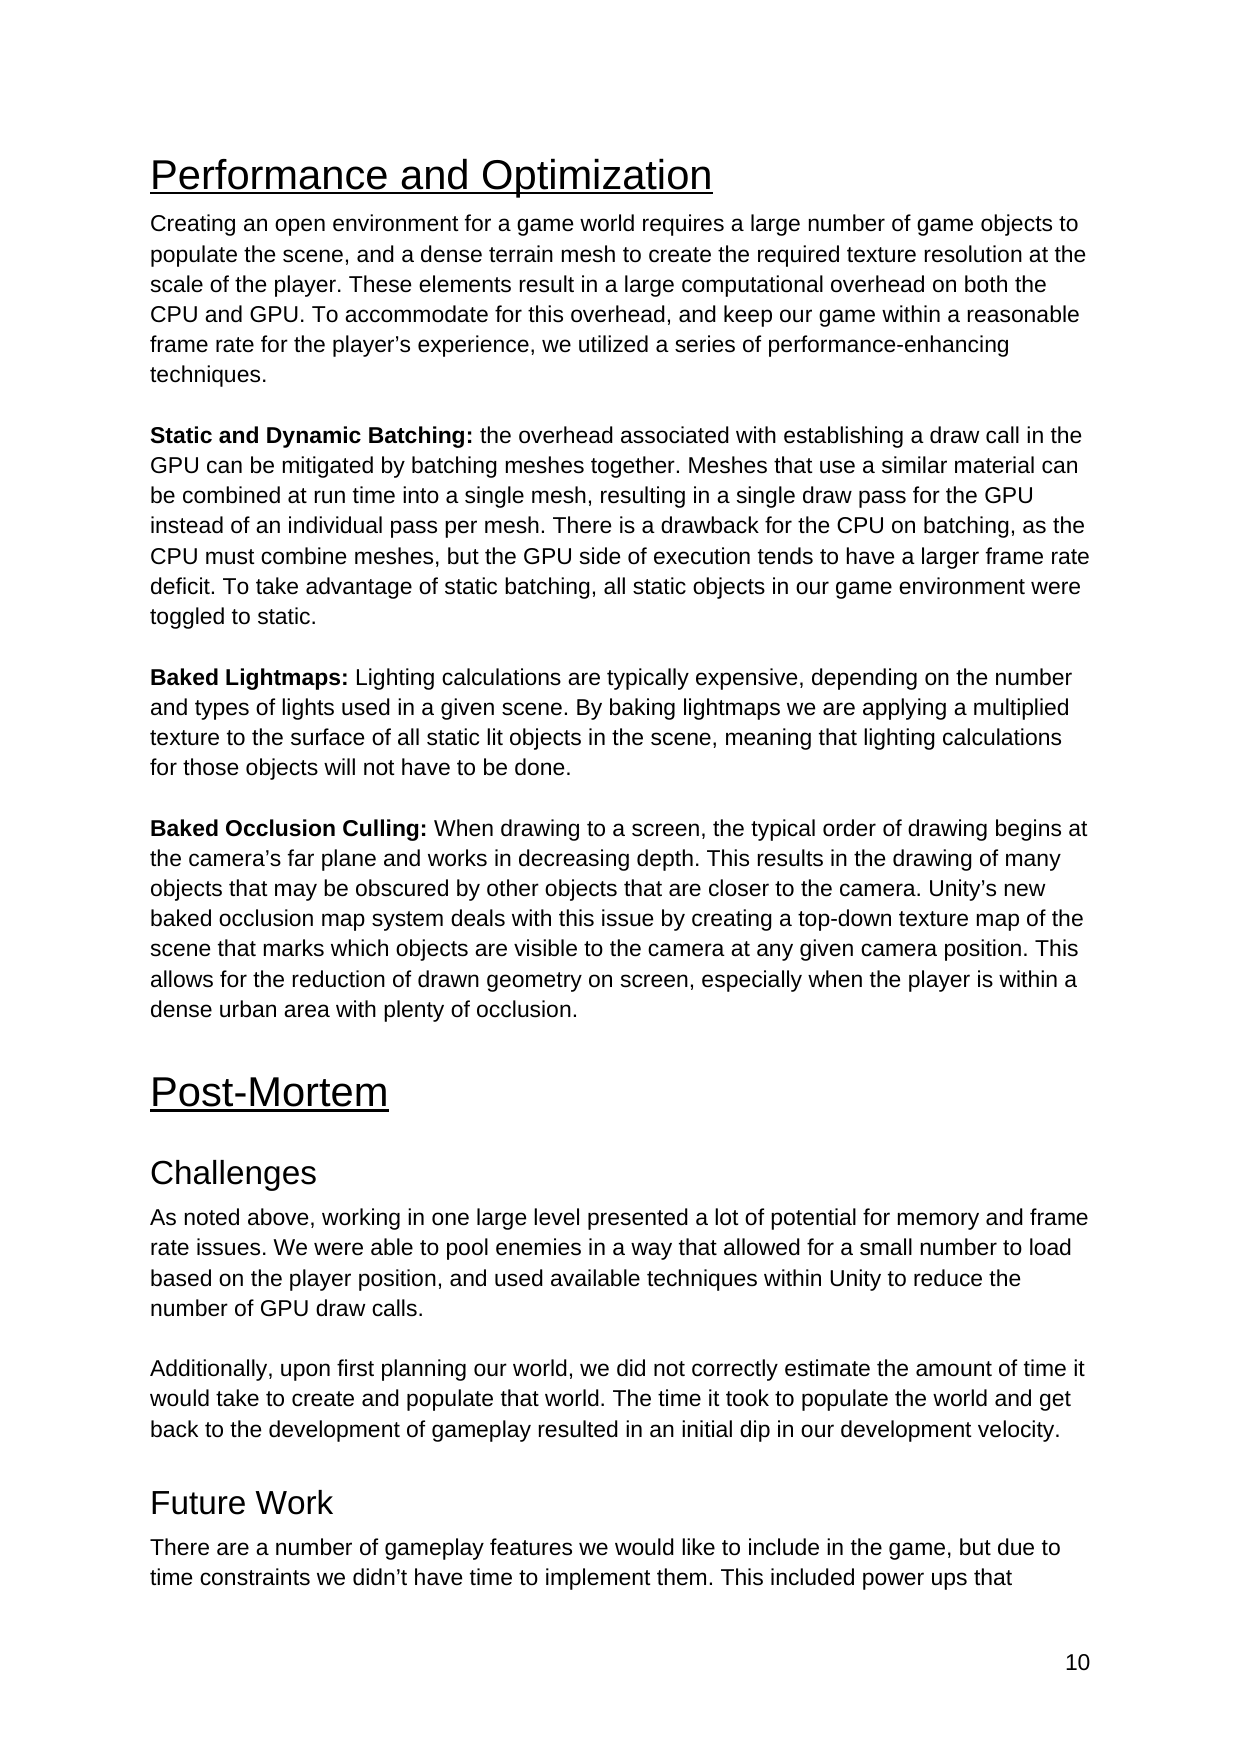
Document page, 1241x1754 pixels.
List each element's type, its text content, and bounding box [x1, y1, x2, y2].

subtitle Future Work [150, 1483, 1090, 1522]
text As noted above, working in one large level presented a lot of potential for memory and frame rate issues. We were able to pool enemies in a way that allowed for a small number to load based on the player position, and used available techniques within Unity to reduce the number of GPU draw calls. [150, 1204, 1090, 1321]
subtitle Performance and Optimization [150, 150, 1090, 198]
text Baked Occlusion Culling: When drawing to a screen, the typical order of drawing begins at the camera’s far plane and works in decreasing depth. This results in the drawing of many objects that may be obscured by other objects that are closer to the camera. Unity’s new baked occlusion map system deals with this issue by creating a top-down texture map of the scene that marks which objects are visible to the camera at any given camera position. This allows for the reduction of drawn geometry on screen, especially when the player is within a dense urban area with plenty of occlusion. [150, 814, 1090, 1022]
subtitle Post-Mortem [150, 1068, 1090, 1116]
subtitle Challenges [150, 1153, 1090, 1192]
text Static and Dynamic Batching: the overhead associated with establishing a draw call in the GPU can be mitigated by batching meshes together. Meshes that use a similar material can be combined at run time into a single mesh, resulting in a single draw pass for the GPU instead of an individual pass per mesh. There is a drawback for the CPU on batching, as the CPU must combine meshes, but the GPU side of execution tends to have a larger frame rate deficit. To take advantage of static batching, all static objects in our game environment were toggled to static. [150, 422, 1090, 629]
text Additionally, upon first planning our world, we did not correctly estimate the amount of time it would take to create and populate that world. The time it took to populate the world and get back to the development of gameplay resulted in an initial dip in our development velocity. [150, 1355, 1090, 1442]
text Baked Lightmaps: Lighting calculations are typically expensive, depending on the number and types of lights used in a given scene. By baking lightmaps we are applying a multiplied texture to the surface of all static lit objects in the scene, meaning that lighting calculations for those objects will not have to be done. [150, 663, 1090, 781]
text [150, 1534, 1090, 1591]
text Creating an open environment for a game world requires a large number of game objects to populate the scene, and a dense terrain mesh to create the required texture resolution at the scale of the player. These elements result in a large computational overhead on both the CPU and GPU. To accommodate for this overhead, and keep our game within a reasonable frame rate for the player’s experience, we utilized a series of performance-enhancing techniques. [150, 210, 1090, 388]
